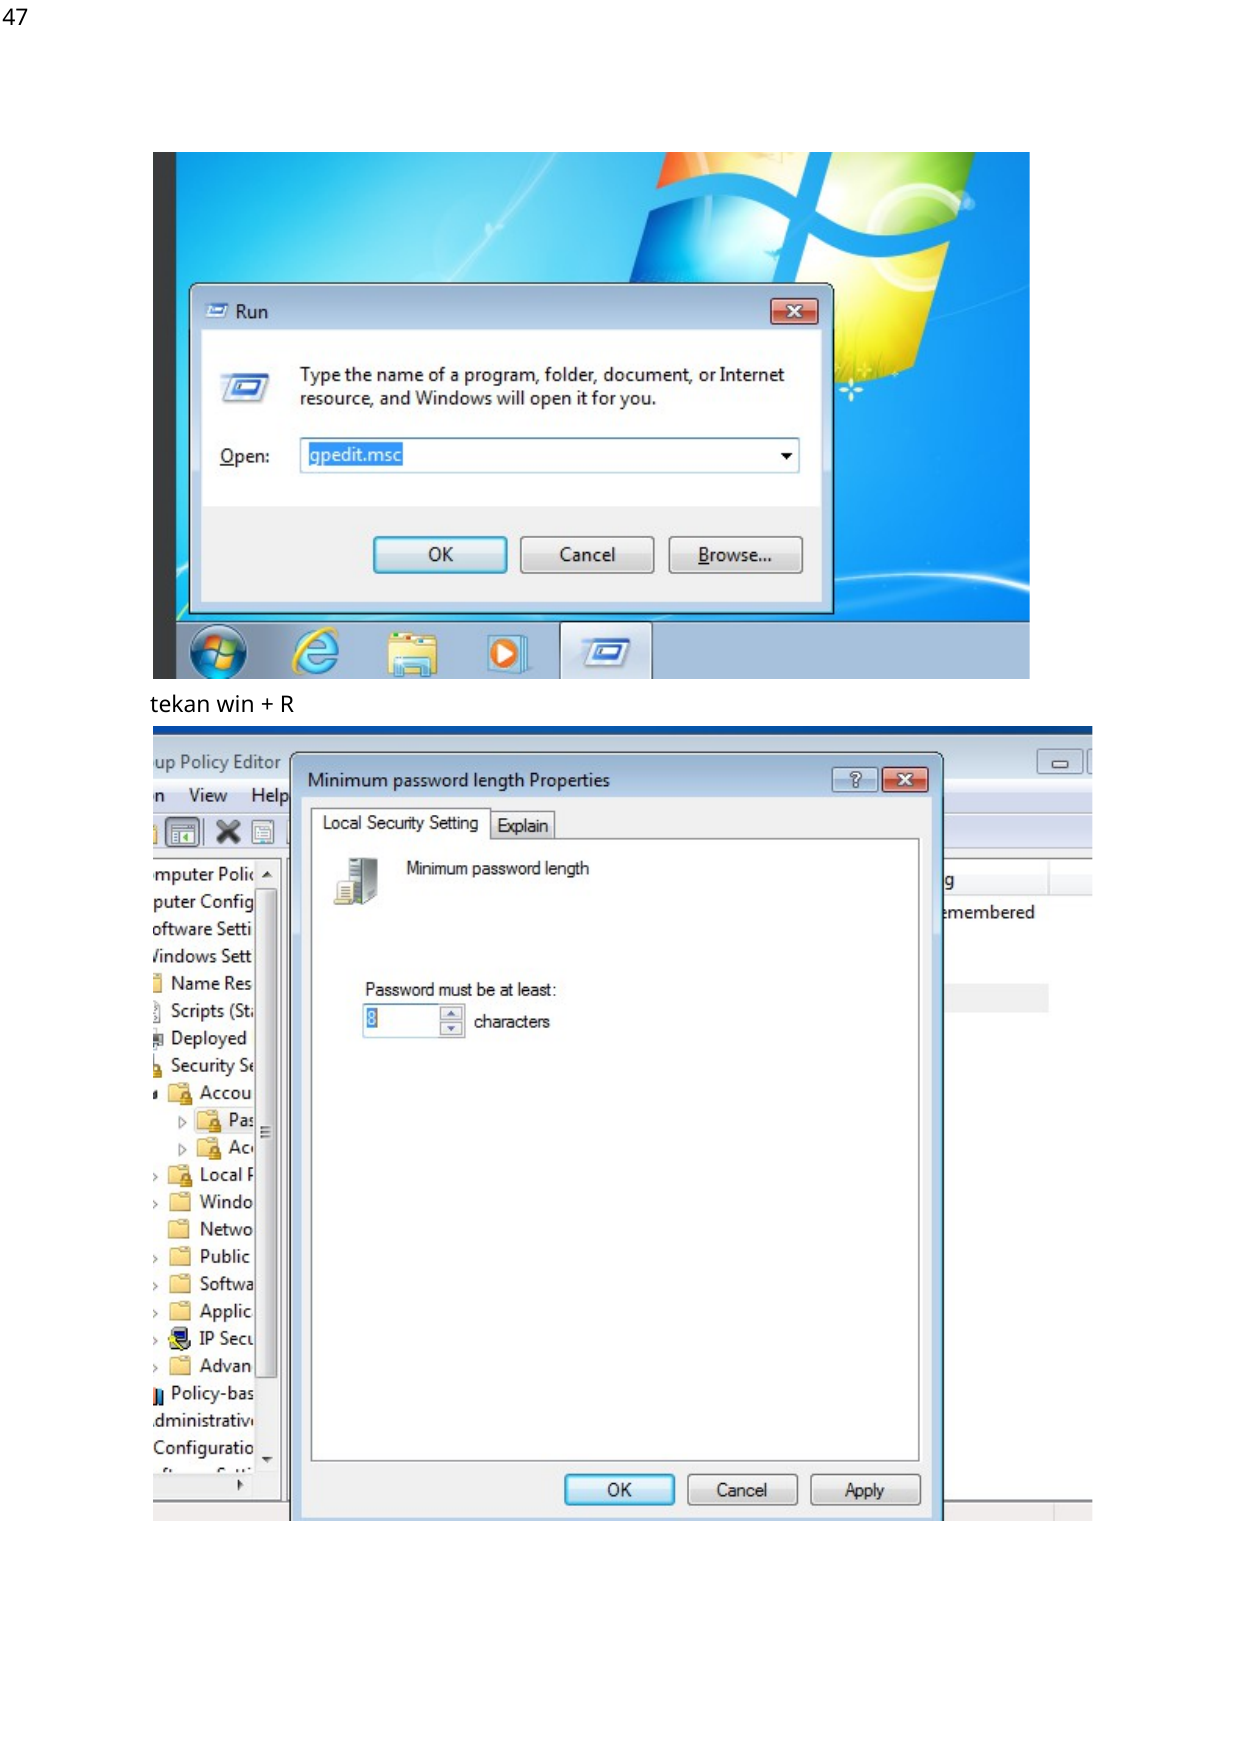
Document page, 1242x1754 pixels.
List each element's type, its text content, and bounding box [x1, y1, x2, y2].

text tekan win + R [150, 688, 1183, 720]
picture [153, 152, 1030, 679]
picture [153, 726, 1093, 1521]
